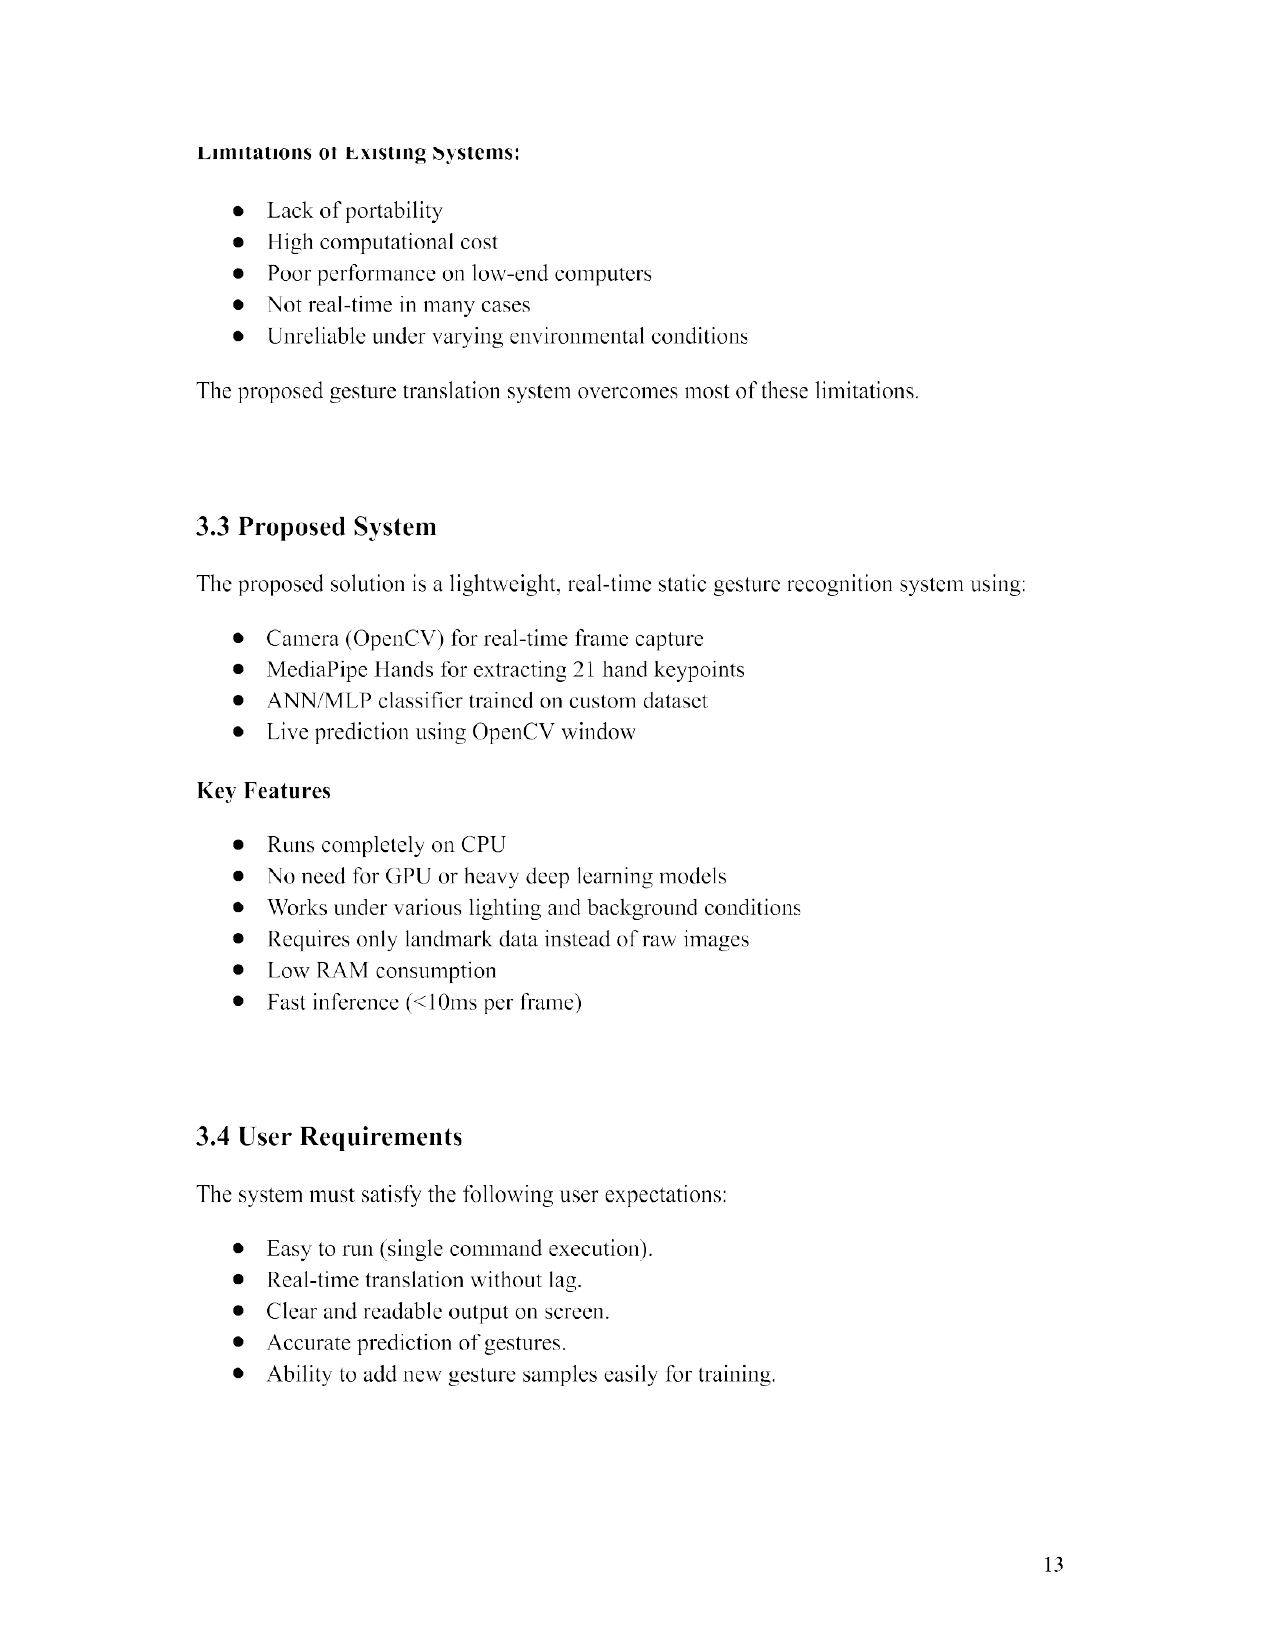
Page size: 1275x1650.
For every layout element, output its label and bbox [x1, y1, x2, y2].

picture [196, 147, 519, 164]
picture [196, 574, 1025, 596]
picture [196, 381, 918, 403]
picture [266, 836, 801, 1014]
picture [266, 201, 748, 348]
picture [266, 1239, 775, 1386]
picture [196, 516, 436, 541]
picture [196, 782, 330, 803]
picture [196, 1185, 726, 1207]
picture [267, 722, 636, 744]
picture [266, 629, 744, 708]
picture [196, 1126, 462, 1151]
